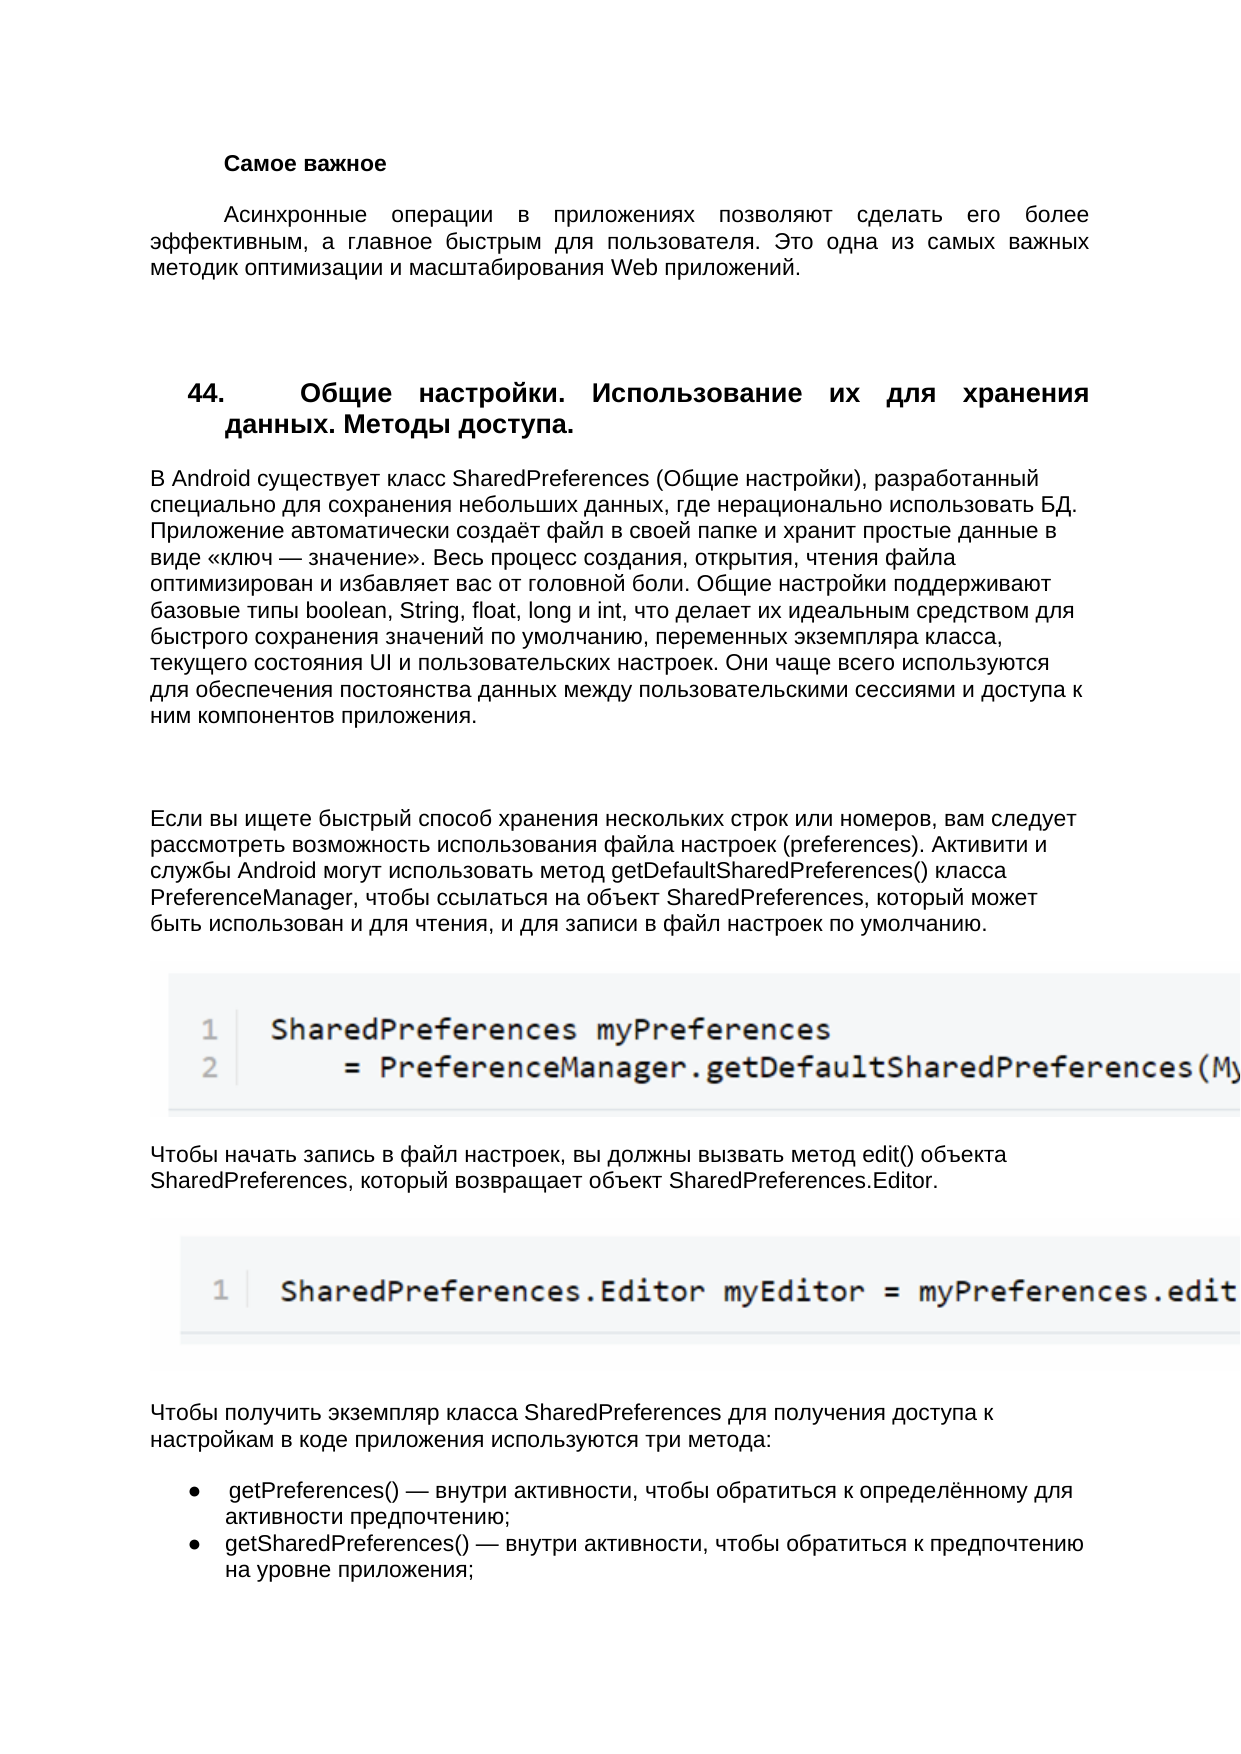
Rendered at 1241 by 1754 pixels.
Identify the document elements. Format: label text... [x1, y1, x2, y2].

text Если вы ищете быстрый способ хранения нескольких строк или номеров, вам следует рассмотреть возможность использования файла настроек (preferences). Активити и службы Android могут использовать метод getDefaultSharedPreferences() класса PreferenceManager, чтобы ссылаться на объект SharedPreferences, который может быть использован и для чтения, и для записи в файл настроек по умолчанию. [150, 805, 1090, 936]
subtitle Общие настройки. Использование их для хранения данных. Методы доступа. [187, 377, 1090, 440]
picture [150, 961, 1241, 1117]
text В Android существует класс SharedPreferences (Общие настройки), разработанный специально для сохранения небольших данных, где нерационально использовать БД. Приложение автоматически создаёт файл в своей папке и хранит простые данные в виде «ключ — значение». Весь процесс создания, открытия, чтения файла оптимизирован и избавляет вас от головной боли. Общие настройки поддерживают базовые типы boolean, String, float, long и int, что делает их идеальным средством для быстрого сохранения значений по умолчанию, переменных экземпляра класса, текущего состояния UI и пользовательских настроек. Они чаще всего используются для обеспечения постоянства данных между пользовательскими сессиями и доступа к ним компонентов приложения. [150, 465, 1090, 728]
text Самое важное [150, 150, 1090, 176]
list getSharedPreferences() — внутри активности, чтобы обратиться к предпочтению на уровне приложения; [187, 1530, 1090, 1582]
list getPreferences() — внутри активности, чтобы обратиться к определённому для активности предпочтению; [187, 1477, 1090, 1530]
text Асинхронные операции в приложениях позволяют сделать его более эффективным, а главное быстрым для пользователя. Это одна из самых важных методик оптимизации и масштабирования Web приложений. [150, 201, 1090, 280]
picture [150, 1218, 1241, 1371]
text Чтобы начать запись в файл настроек, вы должны вызвать метод edit() объекта SharedPreferences, который возвращает объект SharedPreferences.Editor. [150, 1141, 1090, 1194]
text Чтобы получить экземпляр класса SharedPreferences для получения доступа к настройкам в коде приложения используются три метода: [150, 1399, 1090, 1452]
